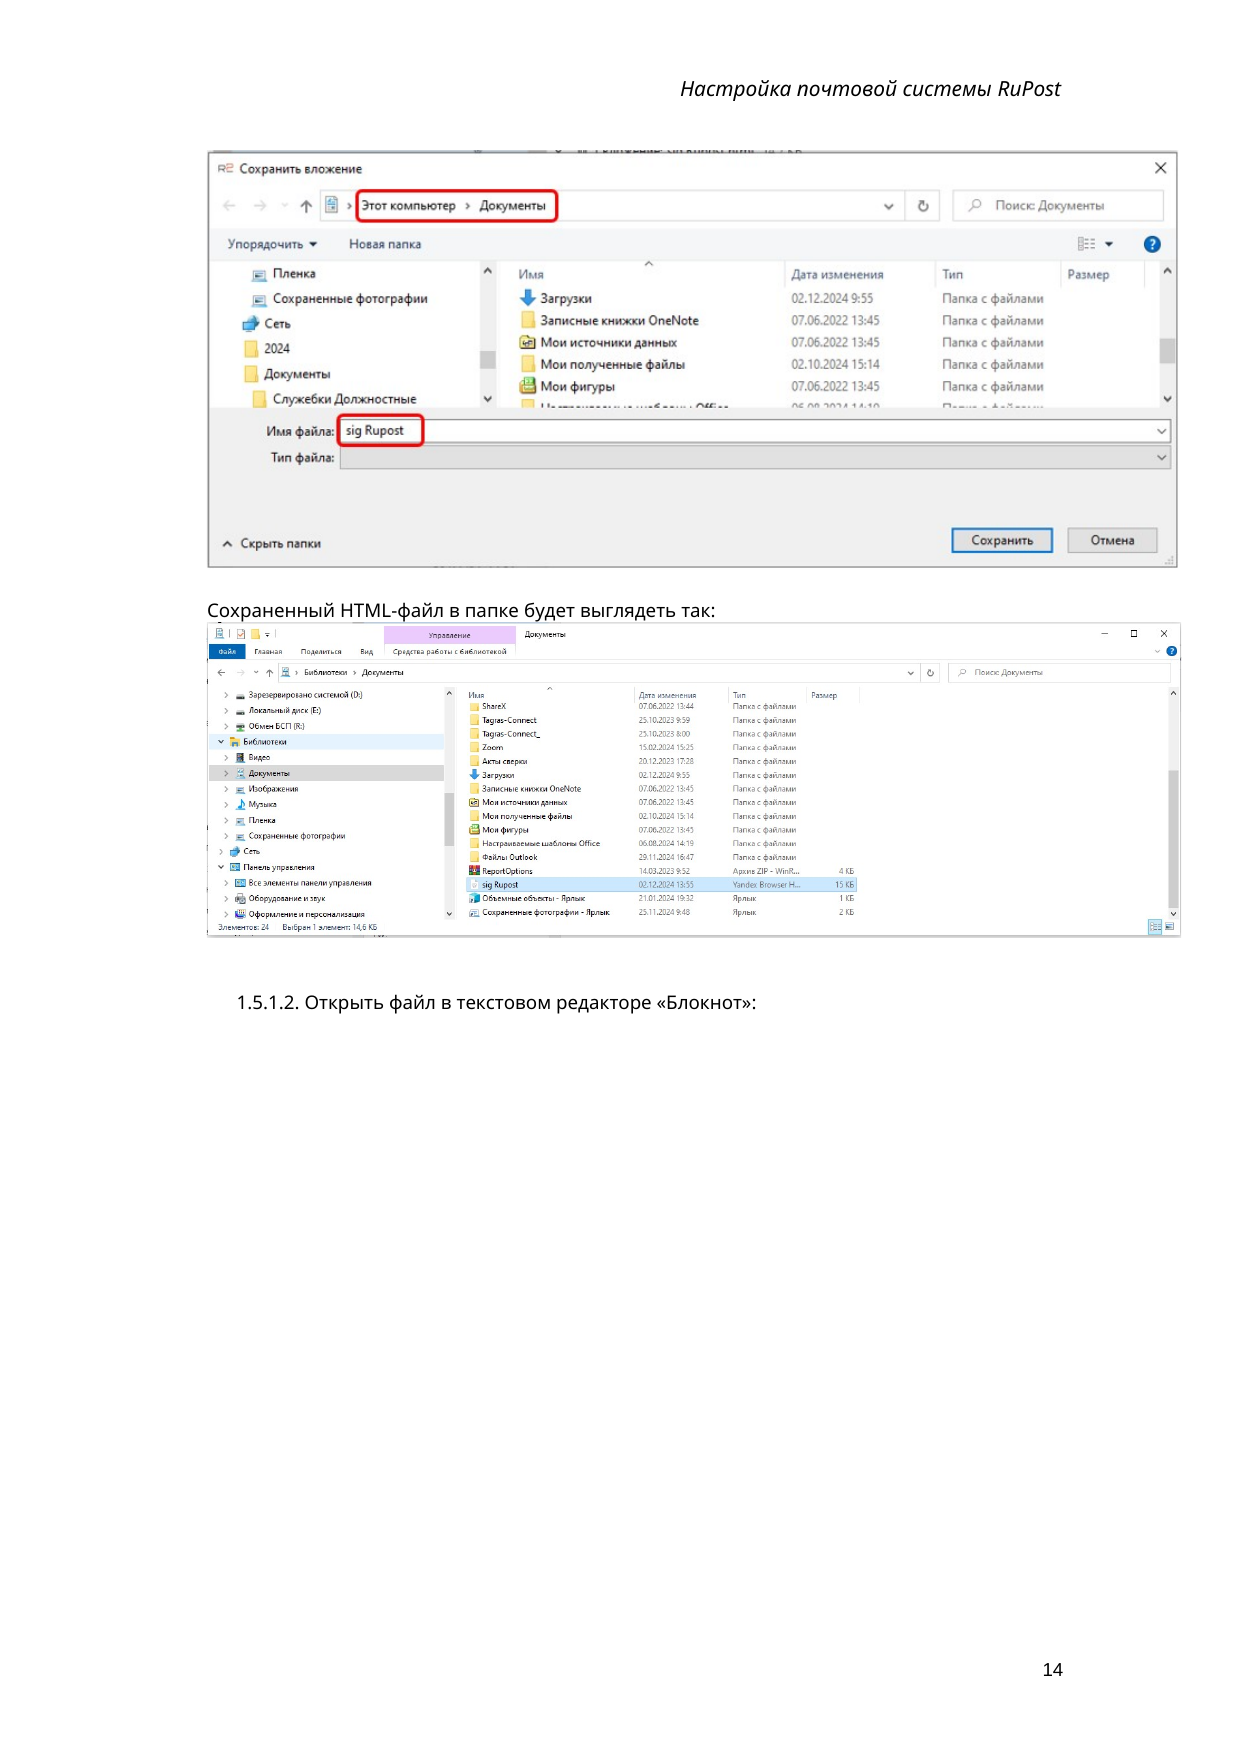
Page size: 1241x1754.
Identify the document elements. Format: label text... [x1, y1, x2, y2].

text 1.5.1.2. Открыть файл в текстовом редакторе «Блокнот»: [236, 989, 1063, 1014]
picture [206, 150, 1182, 571]
picture [206, 622, 1182, 938]
text Сохраненный HTML-файл в папке будет выглядеть так: [207, 597, 1063, 622]
